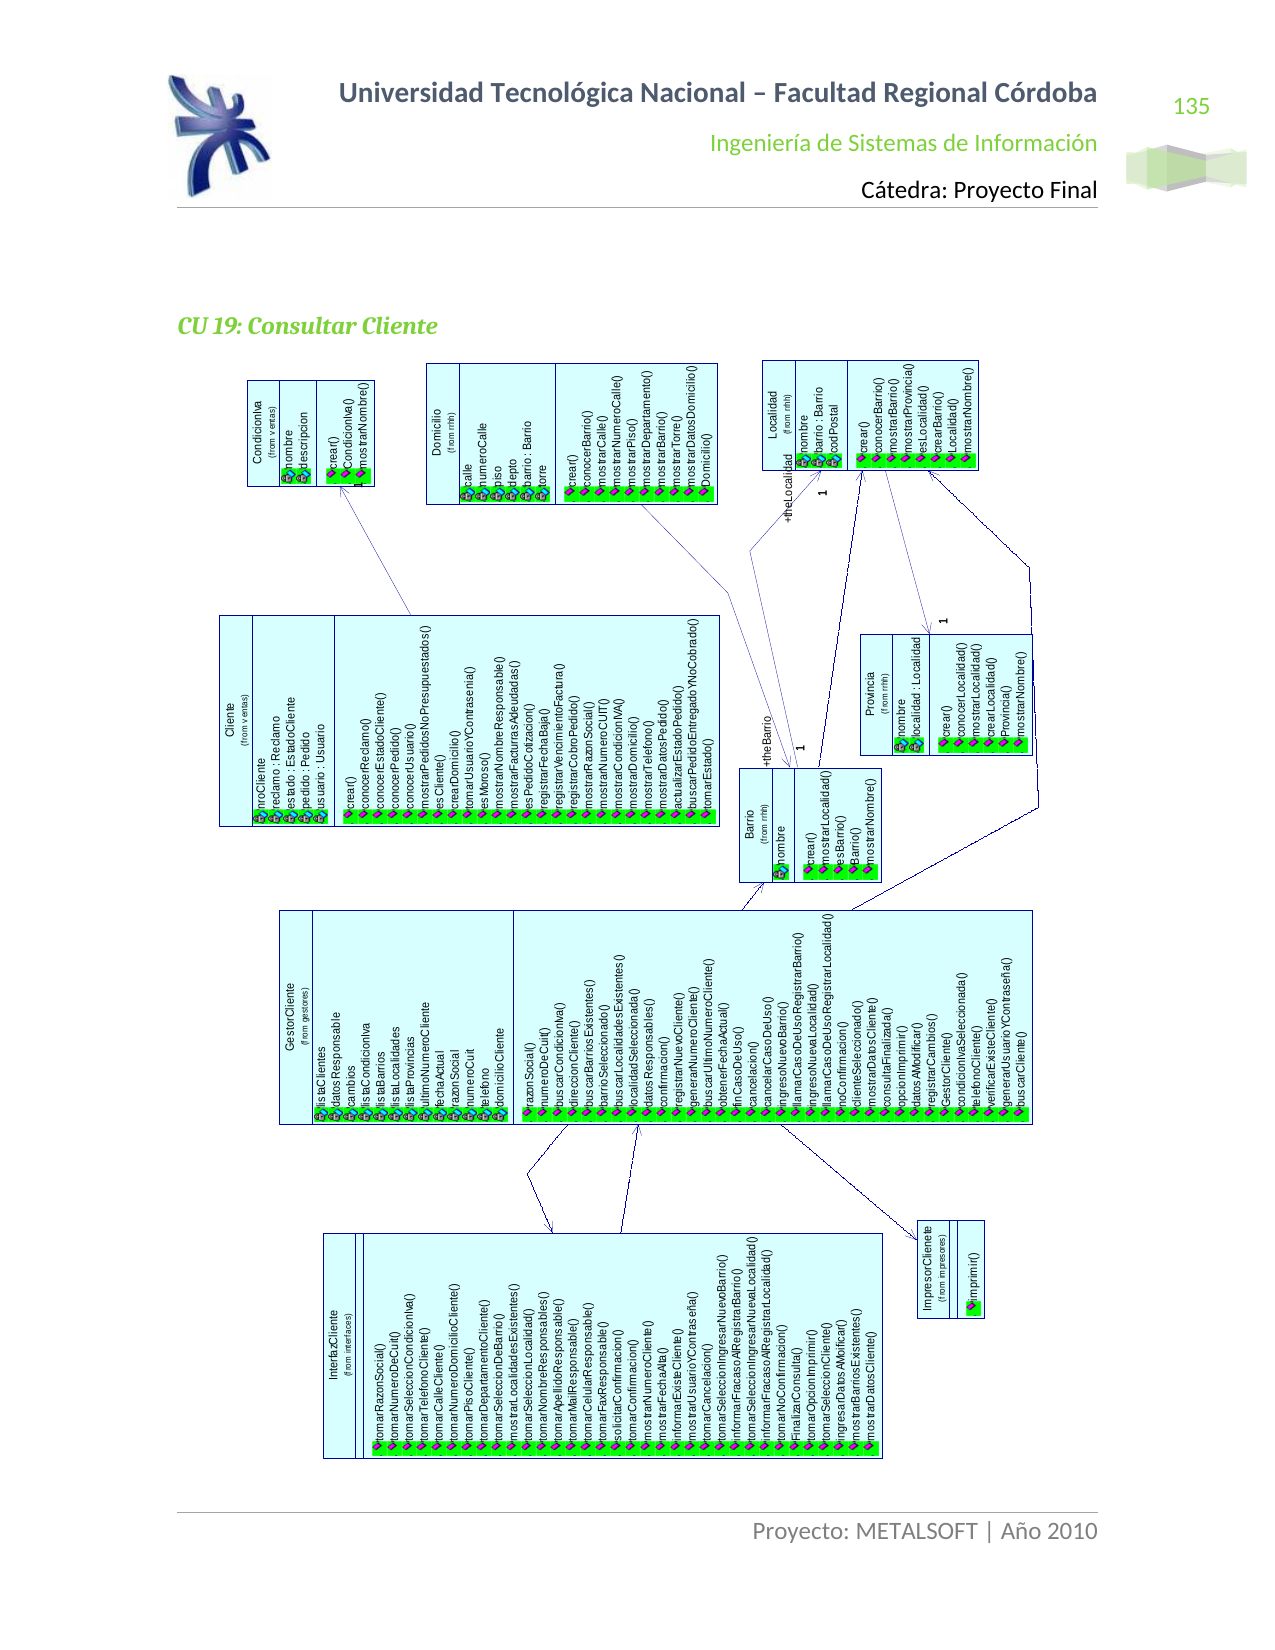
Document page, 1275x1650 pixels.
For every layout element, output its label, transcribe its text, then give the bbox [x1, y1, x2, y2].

picture [167, 74, 272, 199]
text CU 19: Consultar Cliente [177, 312, 1098, 340]
